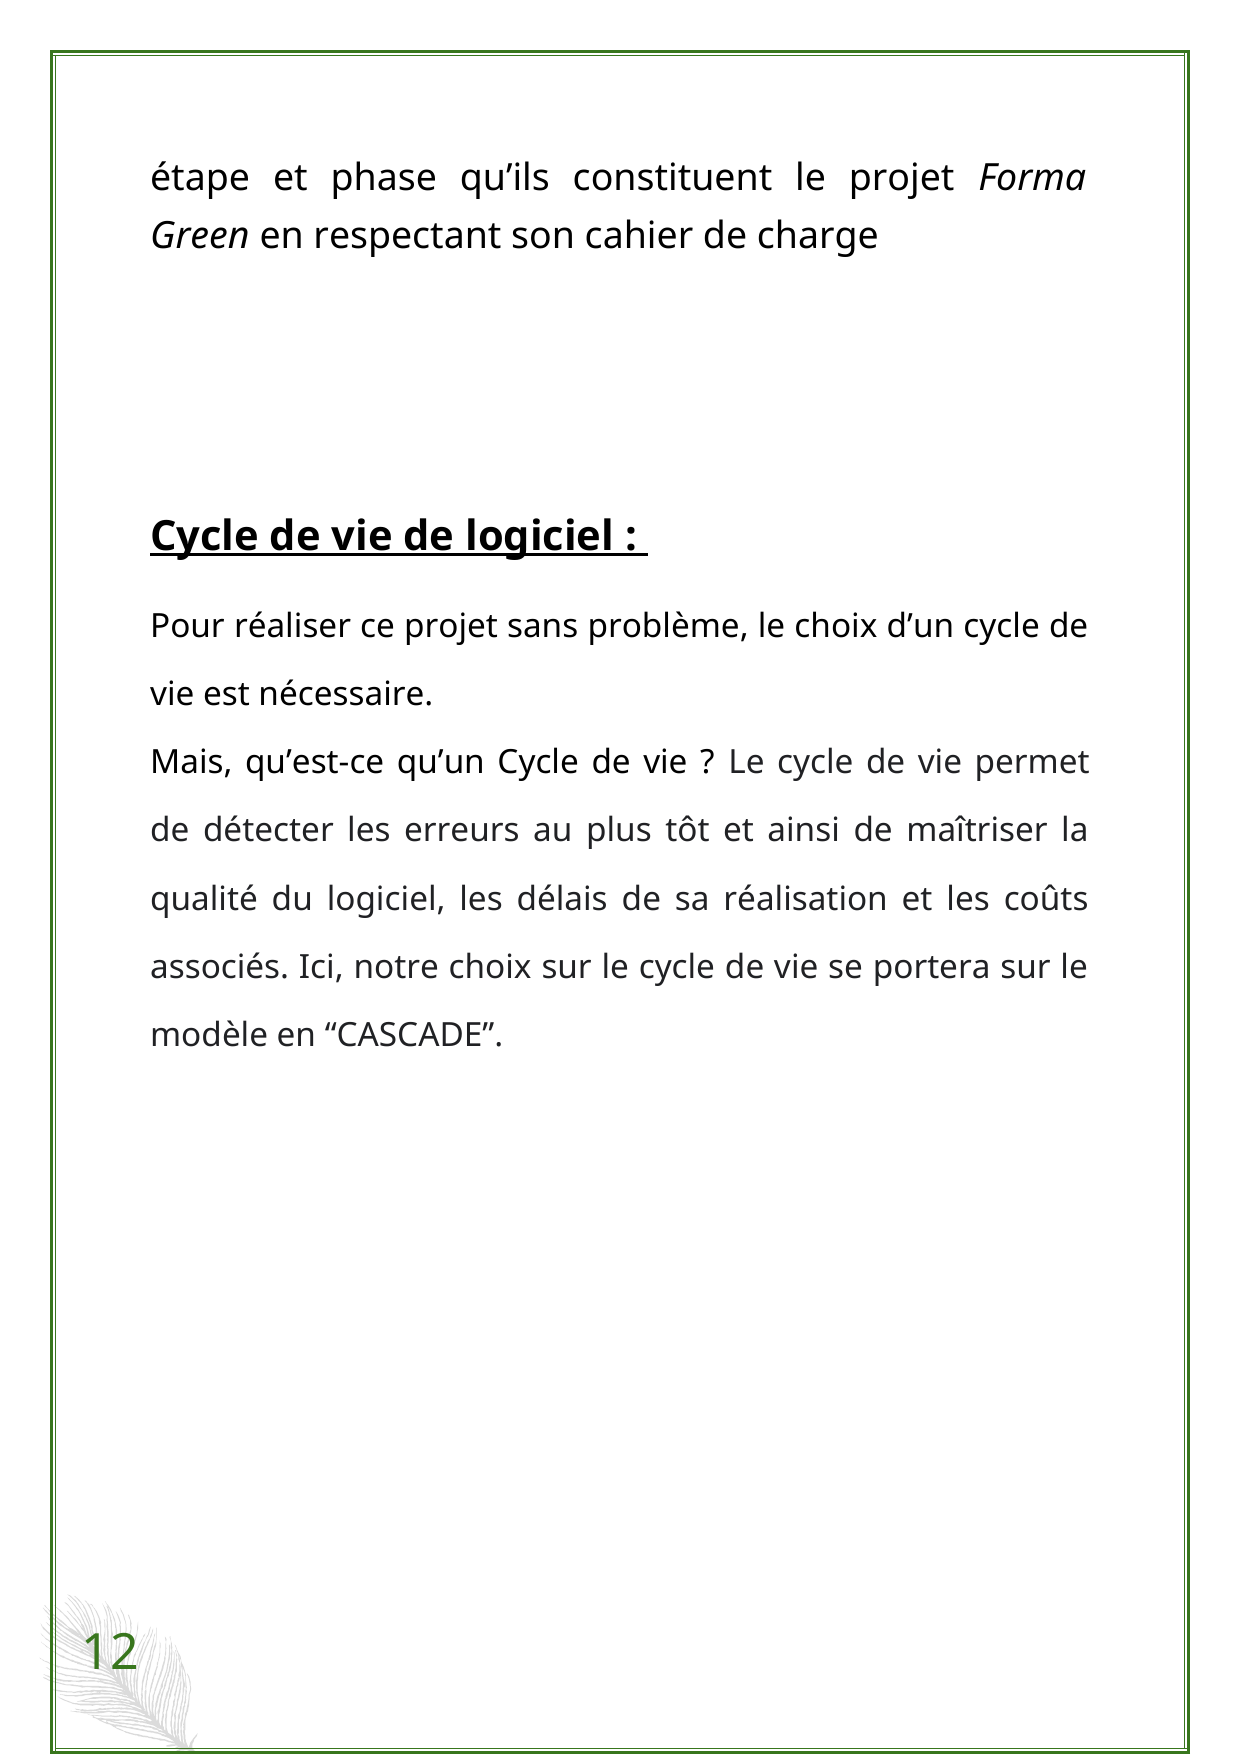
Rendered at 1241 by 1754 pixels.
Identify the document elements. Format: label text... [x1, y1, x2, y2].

text Pour réaliser ce projet sans problème, le choix d’un cycle de vie est nécessaire. [150, 602, 1090, 715]
text Cycle de vie de logiciel : [150, 505, 1090, 562]
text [150, 150, 1090, 260]
text Mais, qu’est-ce qu’un Cycle de vie ? Le cycle de vie permet de détecter les erreurs au plus tôt et ainsi de maîtriser la qualité du logiciel, les délais de sa réalisation et les coûts associés. Ici, notre choix sur le cycle de vie se portera sur le modèle en “CASCADE”. [150, 738, 1090, 1056]
